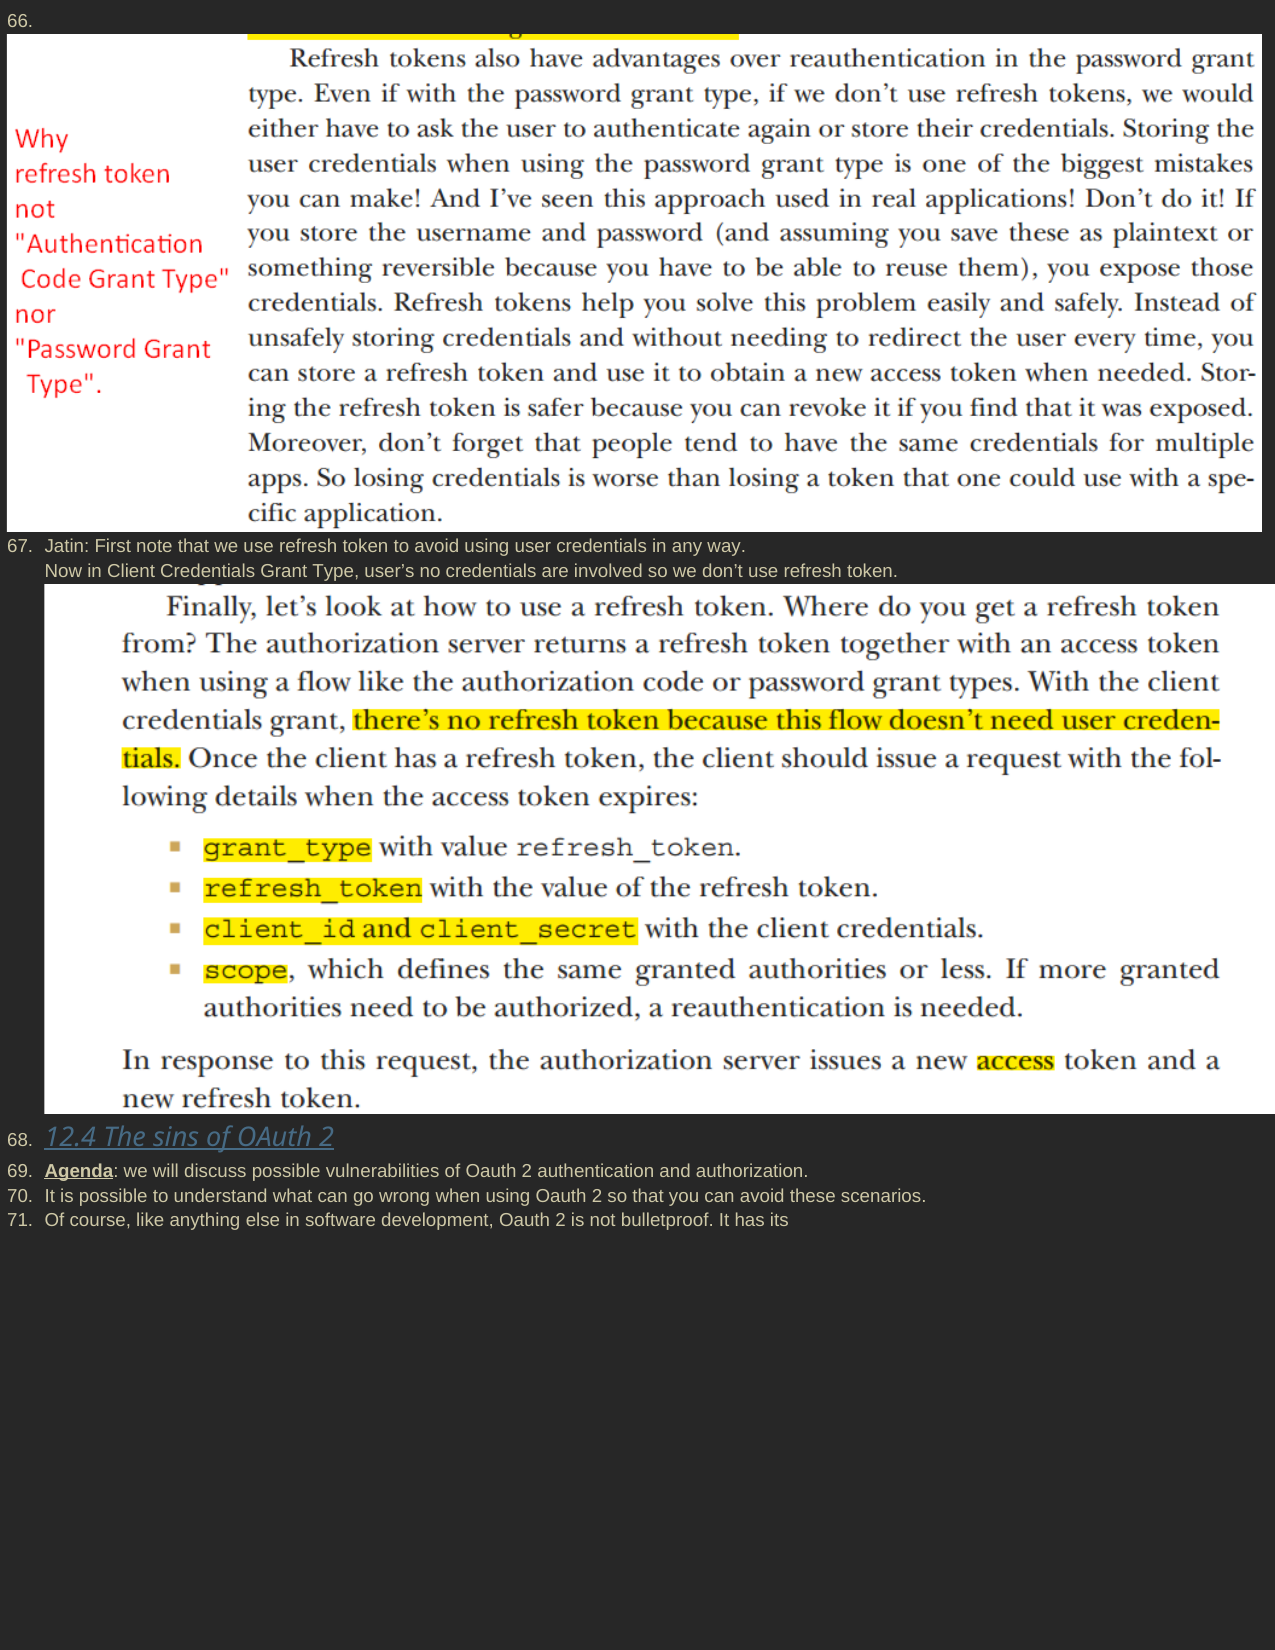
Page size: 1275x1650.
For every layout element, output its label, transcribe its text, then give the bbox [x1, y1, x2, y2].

list Of course, like anything else in software development, Oauth 2 is not bulletproof. It has its [7, 1209, 1255, 1231]
picture [44, 584, 1275, 1114]
list 12.4 The sins of OAuth 2 [7, 1117, 1255, 1154]
list It is possible to understand what can go wrong when using Oauth 2 so that you can avoid these scenarios. [7, 1184, 1255, 1206]
picture [6, 34, 1262, 532]
list Agenda: we will discuss possible vulnerabilities of Oauth 2 authentication and authorization. [7, 1160, 1255, 1181]
